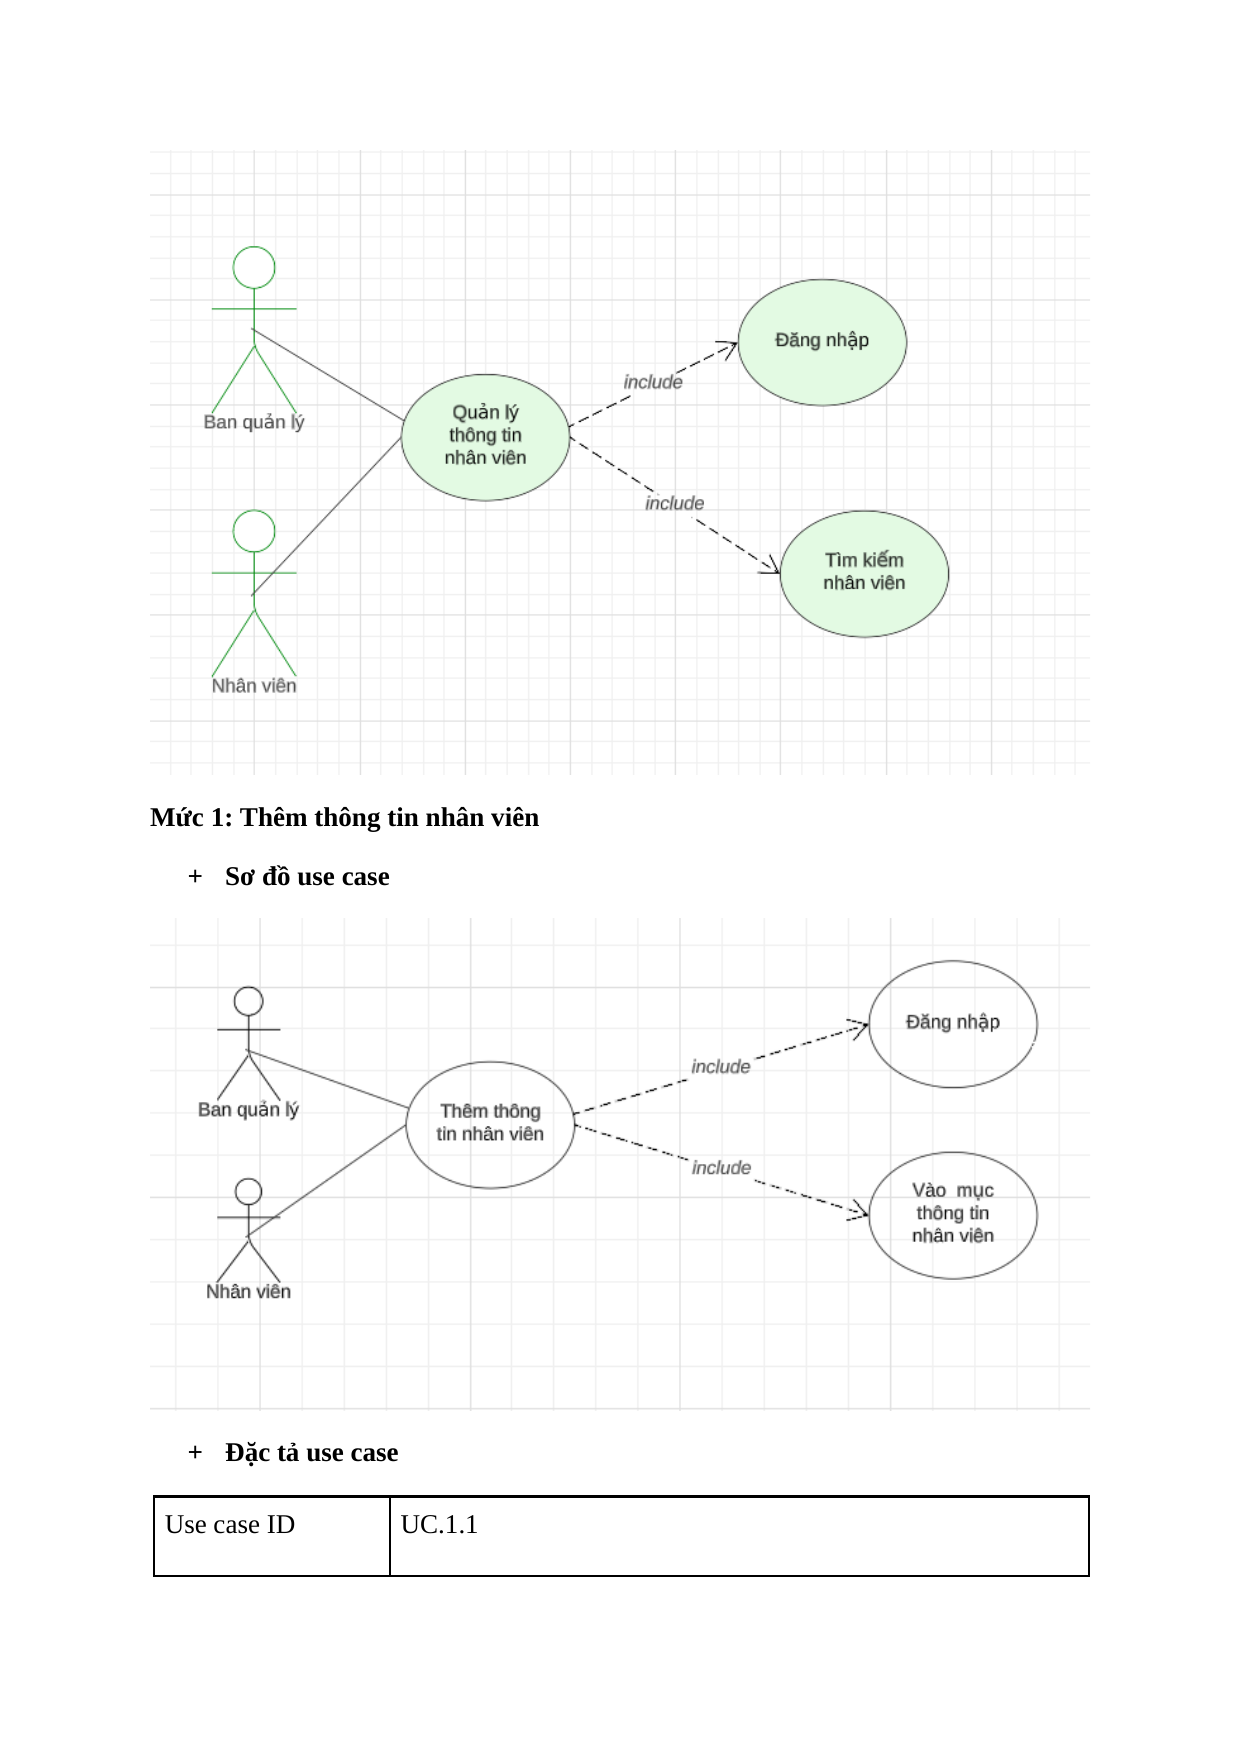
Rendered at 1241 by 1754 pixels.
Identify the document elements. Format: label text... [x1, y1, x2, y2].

text Mức 1: Thêm thông tin nhân viên [150, 801, 1090, 832]
table_header Use case ID [155, 1498, 389, 1575]
picture [150, 918, 1091, 1411]
list Sơ đồ use case [187, 860, 1090, 891]
list Đặc tả use case [187, 1436, 1090, 1467]
table_header UC.1.1 [391, 1498, 1088, 1575]
picture [150, 150, 1091, 775]
